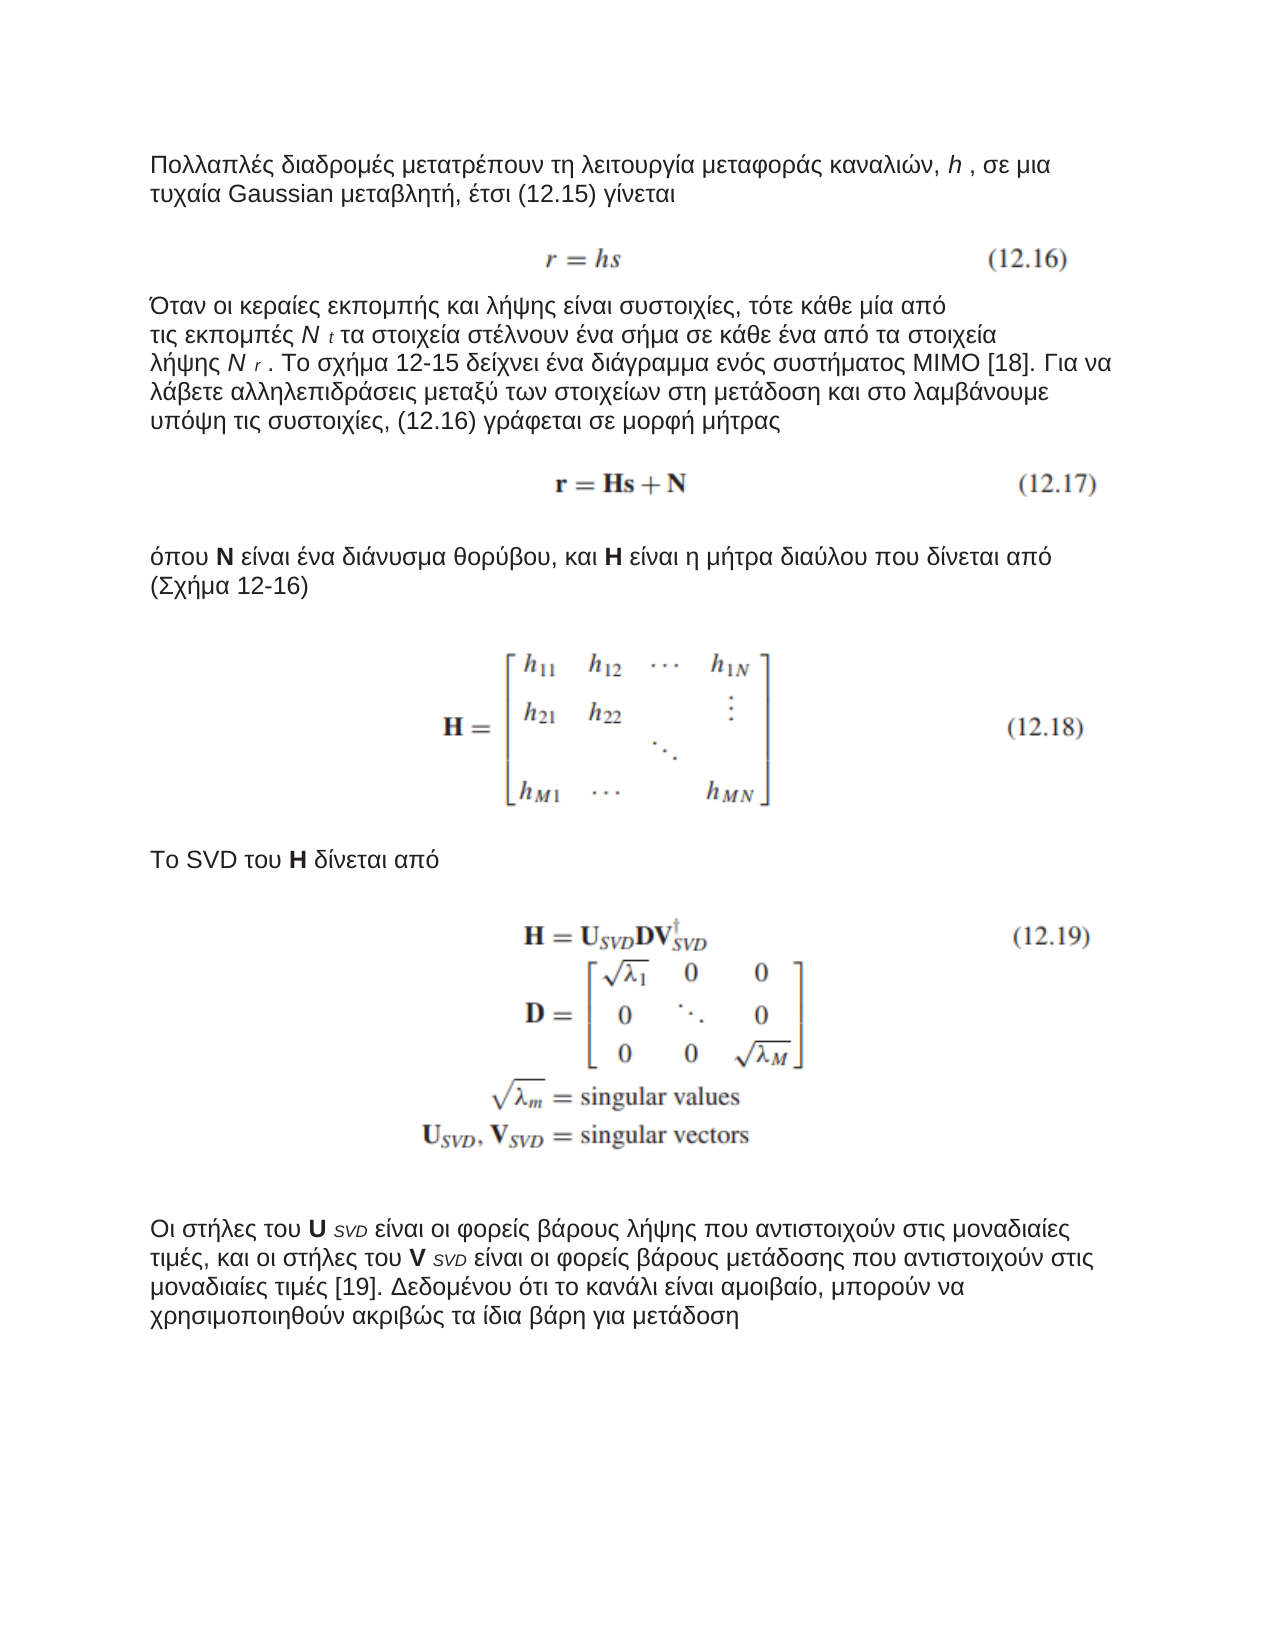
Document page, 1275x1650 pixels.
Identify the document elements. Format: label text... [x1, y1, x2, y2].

picture [150, 463, 1125, 514]
text Οι στήλες του U SVD είναι οι φορείς βάρους λήψης που αντιστοιχούν στις μοναδιαίες τιμές, και οι στήλες του V SVD είναι οι φορείς βάρους μετάδοσης που αντιστοιχούν στις μοναδιαίες τιμές [19]. Δεδομένου ότι το κανάλι είναι αμοιβαίο, μπορούν να χρησιμοποιηθούν ακριβώς τα ίδια βάρη για μετάδοση [150, 1214, 1125, 1329]
text Το SVD του Η δίνεται από [150, 845, 1125, 873]
text Όταν οι κεραίες εκπομπής και λήψης είναι συστοιχίες, τότε κάθε μία από τις εκπομπές N t τα στοιχεία στέλνουν ένα σήμα σε κάθε ένα από τα στοιχεία λήψης N r . Το σχήμα 12-15 δείχνει ένα διάγραμμα ενός συστήματος MIMO [18]. Για να λάβετε αλληλεπιδράσεις μεταξύ των στοιχείων στη μετάδοση και στο λαμβάνουμε υπόψη τις συστοιχίες, (12.16) γράφεται σε μορφή μήτρας [150, 291, 1125, 435]
picture [150, 902, 1124, 1157]
text Πολλαπλές διαδρομές μετατρέπουν τη λειτουργία μεταφοράς καναλιών, h , σε μια τυχαία Gaussian μεταβλητή, έτσι (12.15) γίνεται [150, 150, 1125, 207]
picture [150, 236, 1094, 291]
picture [150, 628, 1125, 816]
text όπου Ν είναι ένα διάνυσμα θορύβου, και Η είναι η μήτρα διαύλου που δίνεται από (Σχήμα 12-16) [150, 542, 1125, 600]
